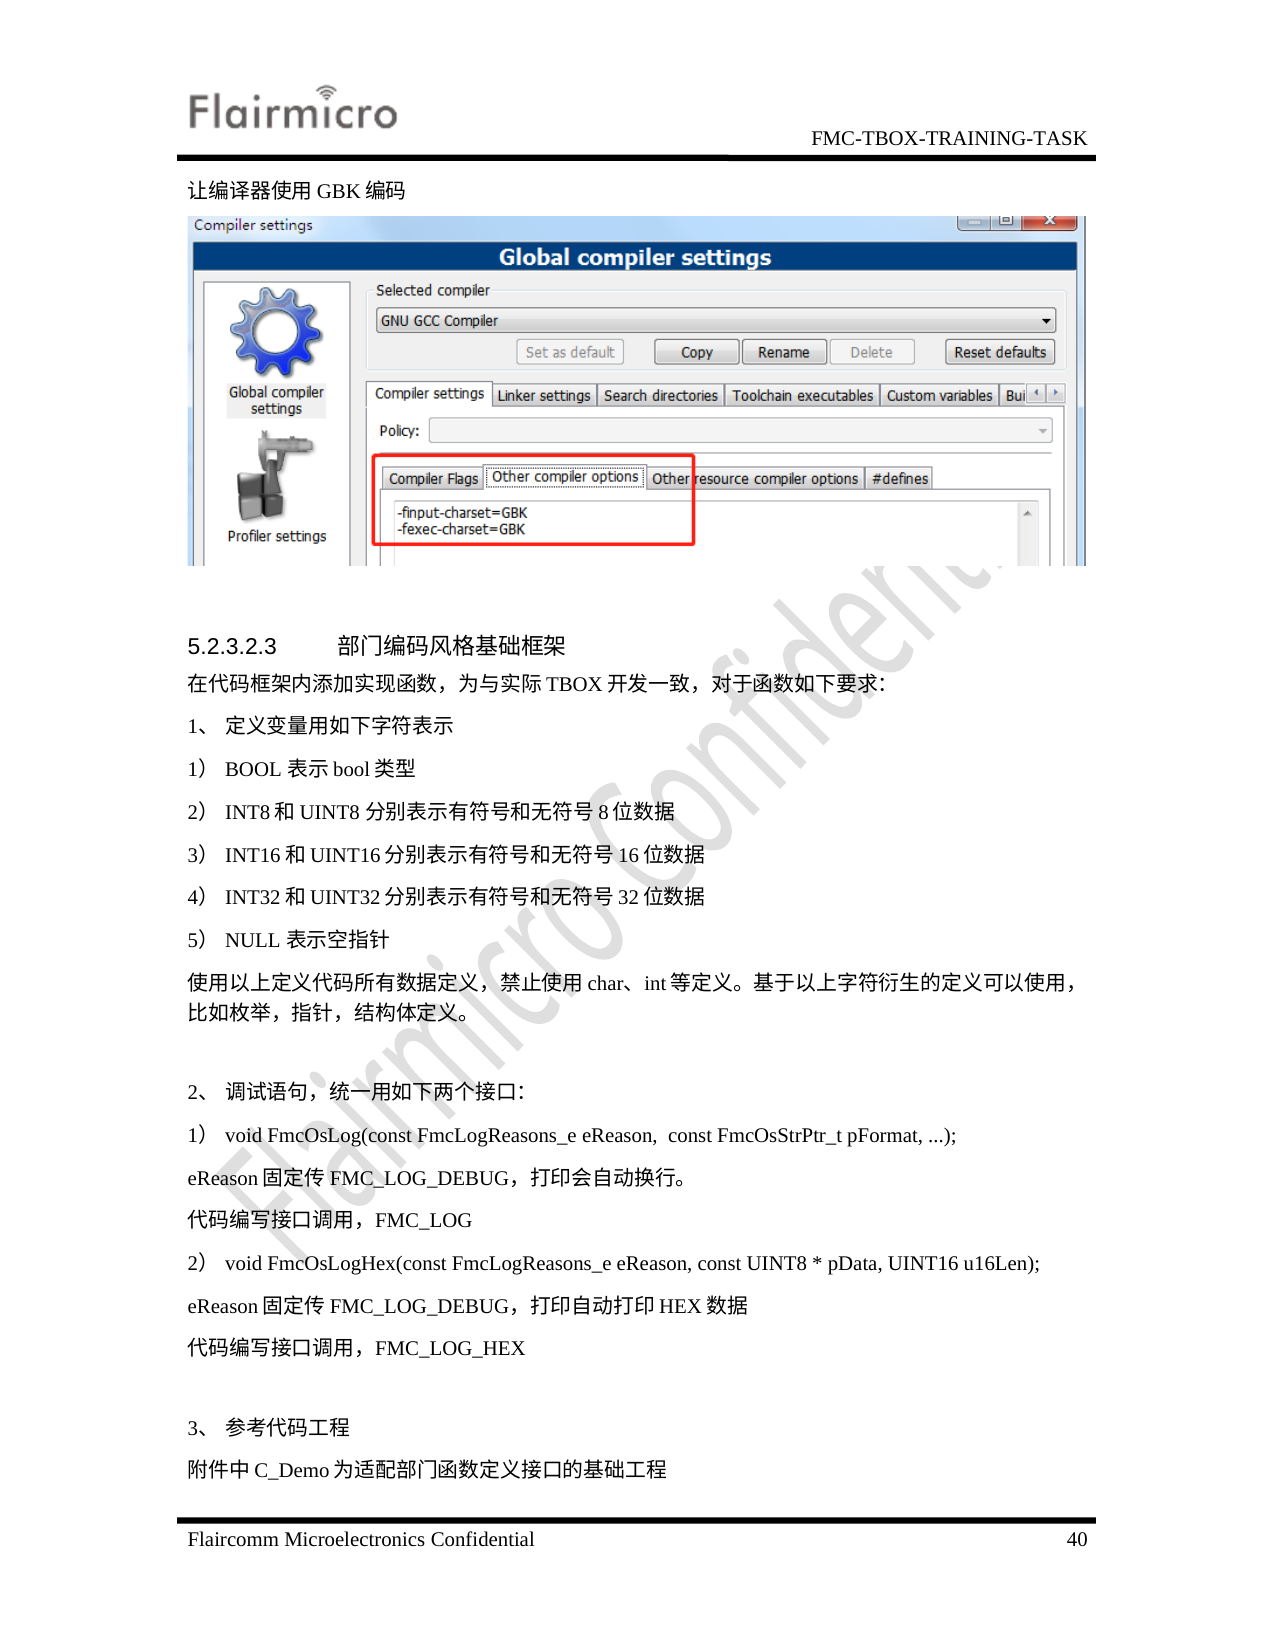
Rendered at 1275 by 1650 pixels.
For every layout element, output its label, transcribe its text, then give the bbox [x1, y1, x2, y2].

list void FmcOsLog(const FmcLogReasons_e eReason, const FmcOsStrPtr_t pFormat, ...); [187, 1118, 1087, 1148]
list NULL 表示空指针 [187, 923, 1087, 953]
list 参考代码工程 [187, 1411, 1087, 1441]
picture [187, 216, 1088, 566]
text 代码编写接口调用，FMC_LOG [187, 1203, 1087, 1234]
list BOOL 表示bool类型 [187, 752, 1087, 783]
subtitle 部门编码风格基础框架 [187, 627, 1087, 661]
text eReason固定传 FMC_LOG_DEBUG，打印会自动换行。 [187, 1161, 1087, 1191]
list INT8和UINT8 分别表示有符号和无符号8位数据 [187, 795, 1087, 825]
text 使用以上定义代码所有数据定义，禁止使用char、int等定义。基于以上字符衍生的定义可以使用，比如枚举，指针，结构体定义。 [187, 966, 1087, 1026]
text eReason固定传 FMC_LOG_DEBUG，打印自动打印HEX数据 [187, 1289, 1087, 1319]
list INT16和UINT16分别表示有符号和无符号16位数据 [187, 838, 1087, 868]
list 调试语句，统一用如下两个接口： [187, 1075, 1087, 1106]
text 代码编写接口调用，FMC_LOG_HEX [187, 1332, 1087, 1362]
list void FmcOsLogHex(const FmcLogReasons_e eReason, const UINT8 * pData, UINT16 u16Len); [187, 1246, 1087, 1276]
list INT32和UINT32分别表示有符号和无符号32位数据 [187, 881, 1087, 911]
text 在代码框架内添加实现函数，为与实际TBOX开发一致，对于函数如下要求： [187, 667, 1087, 697]
text 让编译器使用GBK编码 [187, 174, 1087, 204]
text 附件中C_Demo为适配部门函数定义接口的基础工程 [187, 1454, 1087, 1484]
picture [187, 75, 400, 146]
list 定义变量用如下字符表示 [187, 710, 1087, 740]
